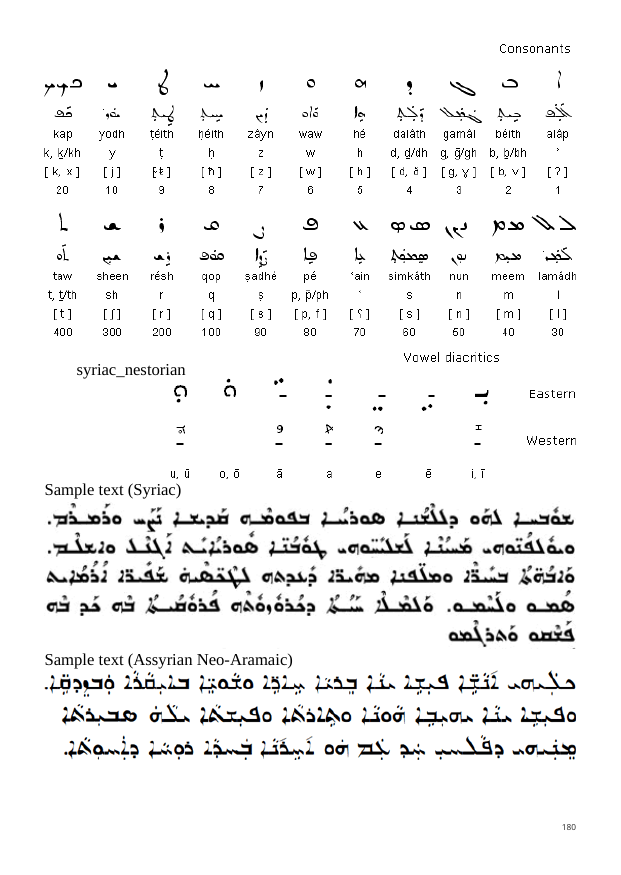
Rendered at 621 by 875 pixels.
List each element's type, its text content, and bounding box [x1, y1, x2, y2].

picture [44, 670, 576, 760]
text Sample text (Syriac) [44, 480, 576, 499]
picture [44, 500, 576, 649]
text Sample text (Assyrian Neo-Aramaic) [44, 650, 576, 669]
picture [44, 44, 576, 479]
